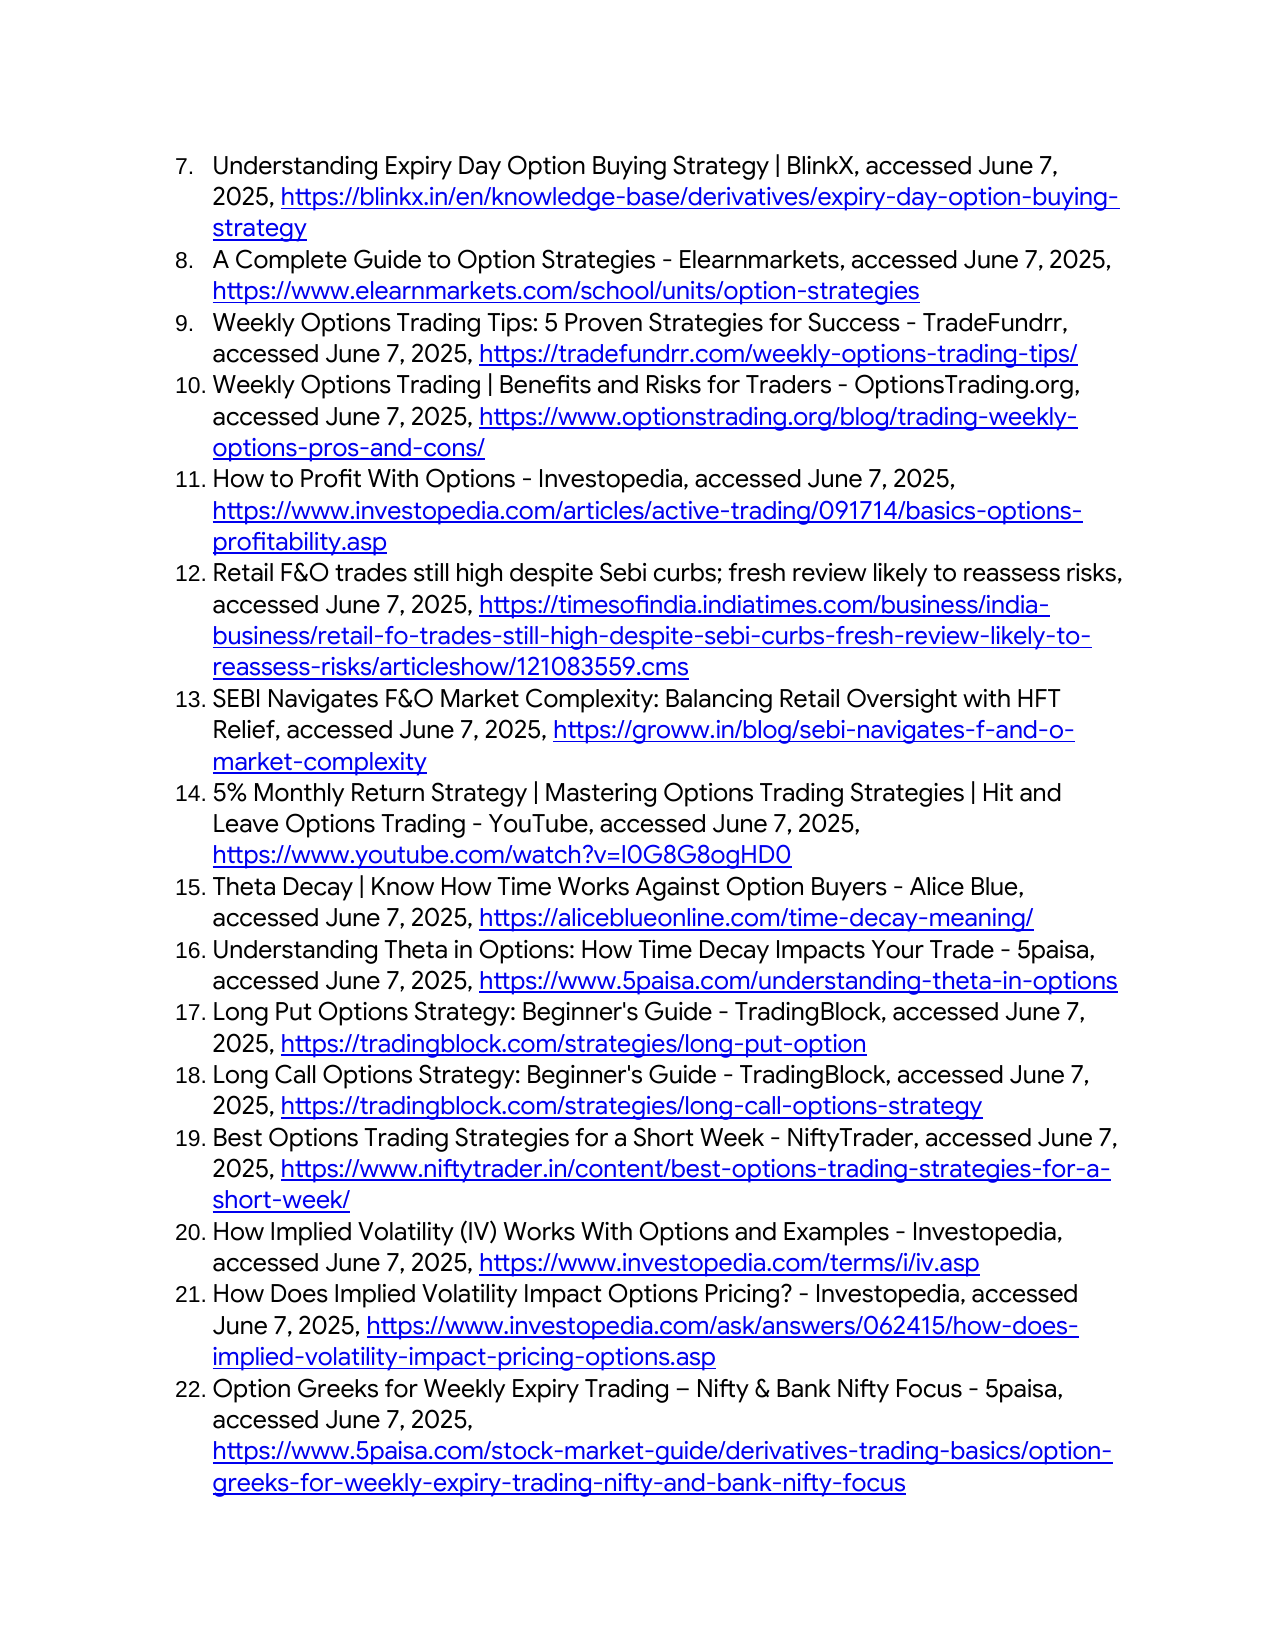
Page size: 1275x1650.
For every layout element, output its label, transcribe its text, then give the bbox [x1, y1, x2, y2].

list Option Greeks for Weekly Expiry Trading – Nifty & Bank Nifty Focus - 5paisa, accessed June 7, 2025, https://www.5paisa.com/stock-market-guide/derivatives-trading-basics/option-greeks-for-weekly-expiry-trading-nifty-and-bank-nifty-focus [175, 1373, 1125, 1498]
list Weekly Options Trading Tips: 5 Proven Strategies for Success - TradeFundrr, accessed June 7, 2025, https://tradefundrr.com/weekly-options-trading-tips/ [175, 307, 1125, 369]
list SEBI Navigates F&O Market Complexity: Balancing Retail Oversight with HFT Relief, accessed June 7, 2025, https://groww.in/blog/sebi-navigates-f-and-o-market-complexity [175, 683, 1125, 777]
list Weekly Options Trading | Benefits and Risks for Traders - OptionsTrading.org, accessed June 7, 2025, https://www.optionstrading.org/blog/trading-weekly-options-pros-and-cons/ [175, 369, 1125, 463]
list Retail F&O trades still high despite Sebi curbs; fresh review likely to reassess risks, accessed June 7, 2025, https://timesofindia.indiatimes.com/business/india-business/retail-fo-trades-still-high-despite-sebi-curbs-fresh-review-likely-to-reassess-risks/articleshow/121083559.cms [175, 558, 1125, 683]
list A Complete Guide to Option Strategies - Elearnmarkets, accessed June 7, 2025, https://www.elearnmarkets.com/school/units/option-strategies [175, 244, 1125, 307]
list How to Profit With Options - Investopedia, accessed June 7, 2025, https://www.investopedia.com/articles/active-trading/091714/basics-options-profitability.asp [175, 463, 1125, 558]
list How Does Implied Volatility Impact Options Pricing? - Investopedia, accessed June 7, 2025, https://www.investopedia.com/ask/answers/062415/how-does-implied-volatility-impact-pricing-options.asp [175, 1279, 1125, 1373]
list Long Call Options Strategy: Beginner's Guide - TradingBlock, accessed June 7, 2025, https://tradingblock.com/strategies/long-call-options-strategy [175, 1059, 1125, 1122]
list Understanding Theta in Options: How Time Decay Impacts Your Trade - 5paisa, accessed June 7, 2025, https://www.5paisa.com/understanding-theta-in-options [175, 934, 1125, 997]
list 5% Monthly Return Strategy | Mastering Options Trading Strategies | Hit and Leave Options Trading - YouTube, accessed June 7, 2025, https://www.youtube.com/watch?v=I0G8G8ogHD0 [175, 777, 1125, 871]
list Theta Decay | Know How Time Works Against Option Buyers - Alice Blue, accessed June 7, 2025, https://aliceblueonline.com/time-decay-meaning/ [175, 871, 1125, 934]
list Best Options Trading Strategies for a Short Week - NiftyTrader, accessed June 7, 2025, https://www.niftytrader.in/content/best-options-trading-strategies-for-a-short-week/ [175, 1122, 1125, 1216]
list Understanding Expiry Day Option Buying Strategy | BlinkX, accessed June 7, 2025, https://blinkx.in/en/knowledge-base/derivatives/expiry-day-option-buying-strategy [175, 150, 1125, 244]
list How Implied Volatility (IV) Works With Options and Examples - Investopedia, accessed June 7, 2025, https://www.investopedia.com/terms/i/iv.asp [175, 1216, 1125, 1279]
list Long Put Options Strategy: Beginner's Guide - TradingBlock, accessed June 7, 2025, https://tradingblock.com/strategies/long-put-option [175, 997, 1125, 1059]
